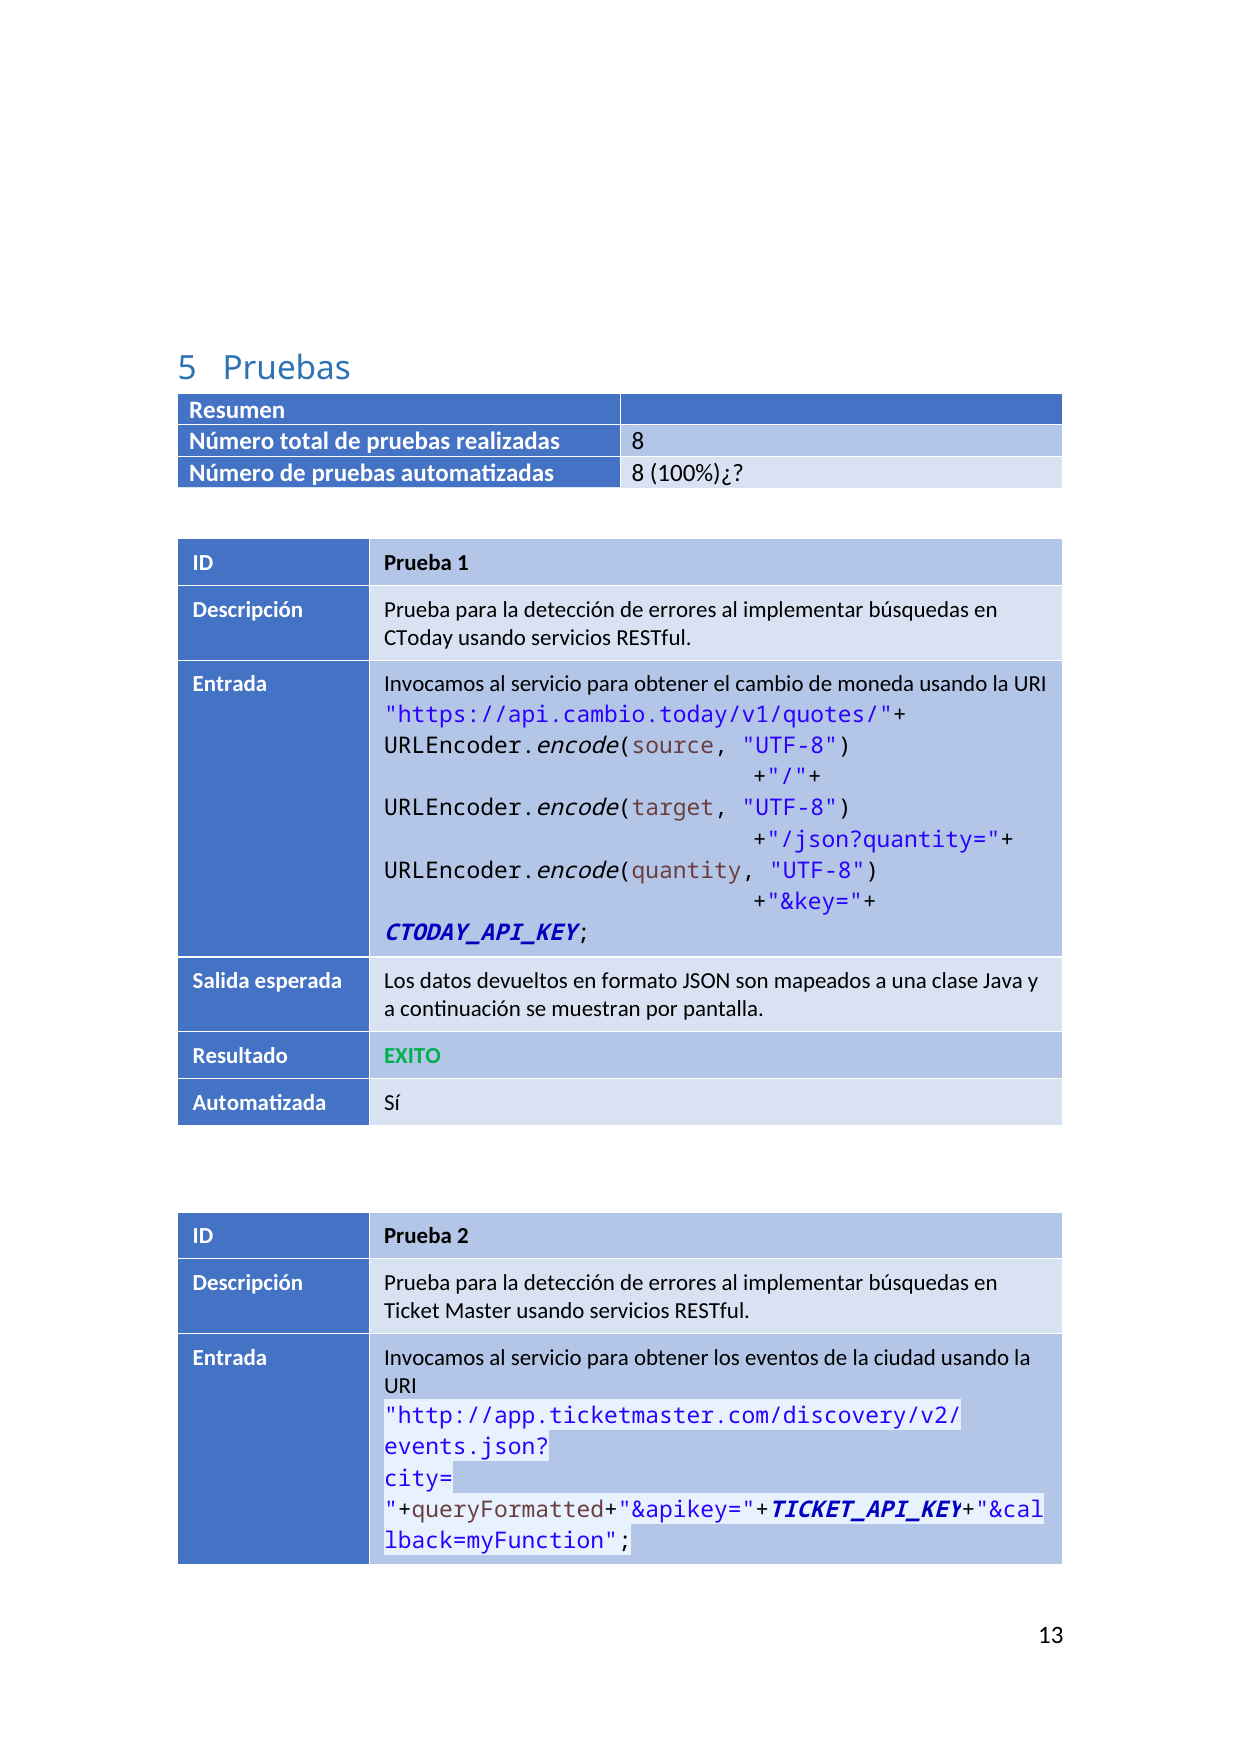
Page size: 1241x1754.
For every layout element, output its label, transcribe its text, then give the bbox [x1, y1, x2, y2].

table_cell Descripción [178, 586, 369, 660]
table_header ID [178, 539, 369, 585]
table_cell EXITO [370, 1032, 1062, 1078]
table_cell Número de pruebas automatizadas [178, 457, 620, 487]
table_header Resumen [178, 394, 620, 424]
table_cell Invocamos al servicio para obtener el cambio de moneda usando la URI "https://api.cambio.today/v1/quotes/"+ URLEncoder.encode(source, "UTF-8") +"/"+ URLEncoder.encode(target, "UTF-8") +"/json?quantity="+ URLEncoder.encode(quantity, "UTF-8") +"&key="+ CTODAY_API_KEY; [370, 661, 1062, 956]
subtitle Pruebas [177, 344, 1063, 389]
table_cell Número total de pruebas realizadas [178, 425, 620, 456]
table_cell 8 [621, 425, 1062, 456]
table_cell Invocamos al servicio para obtener los eventos de la ciudad usando la URI "http://app.ticketmaster.com/discovery/v2/events.json?city="+queryFormatted+"&apikey="+TICKET_API_KEY+"&callback=myFunction"; [370, 1334, 1062, 1564]
table_cell Los datos devueltos en formato JSON son mapeados a una clase Java y a continuación se muestran por pantalla. [370, 958, 1062, 1031]
table_cell Prueba para la detección de errores al implementar búsquedas en CToday usando servicios RESTful. [370, 586, 1062, 660]
table_header Prueba 2 [370, 1213, 1062, 1258]
table_cell Prueba para la detección de errores al implementar búsquedas en Ticket Master usando servicios RESTful. [370, 1259, 1062, 1333]
table_cell Entrada [178, 1334, 369, 1564]
table_cell Sí [370, 1079, 1062, 1125]
table_cell Resultado [178, 1032, 369, 1078]
table_header ID [178, 1213, 369, 1258]
table_cell Descripción [178, 1259, 369, 1333]
table_cell Salida esperada [178, 958, 369, 1031]
table_cell Automatizada [178, 1079, 369, 1125]
table_header [621, 394, 1062, 424]
table_cell 8 (100%)¿? [621, 457, 1062, 487]
table_cell Entrada [178, 661, 369, 956]
table_header Prueba 1 [370, 539, 1062, 585]
